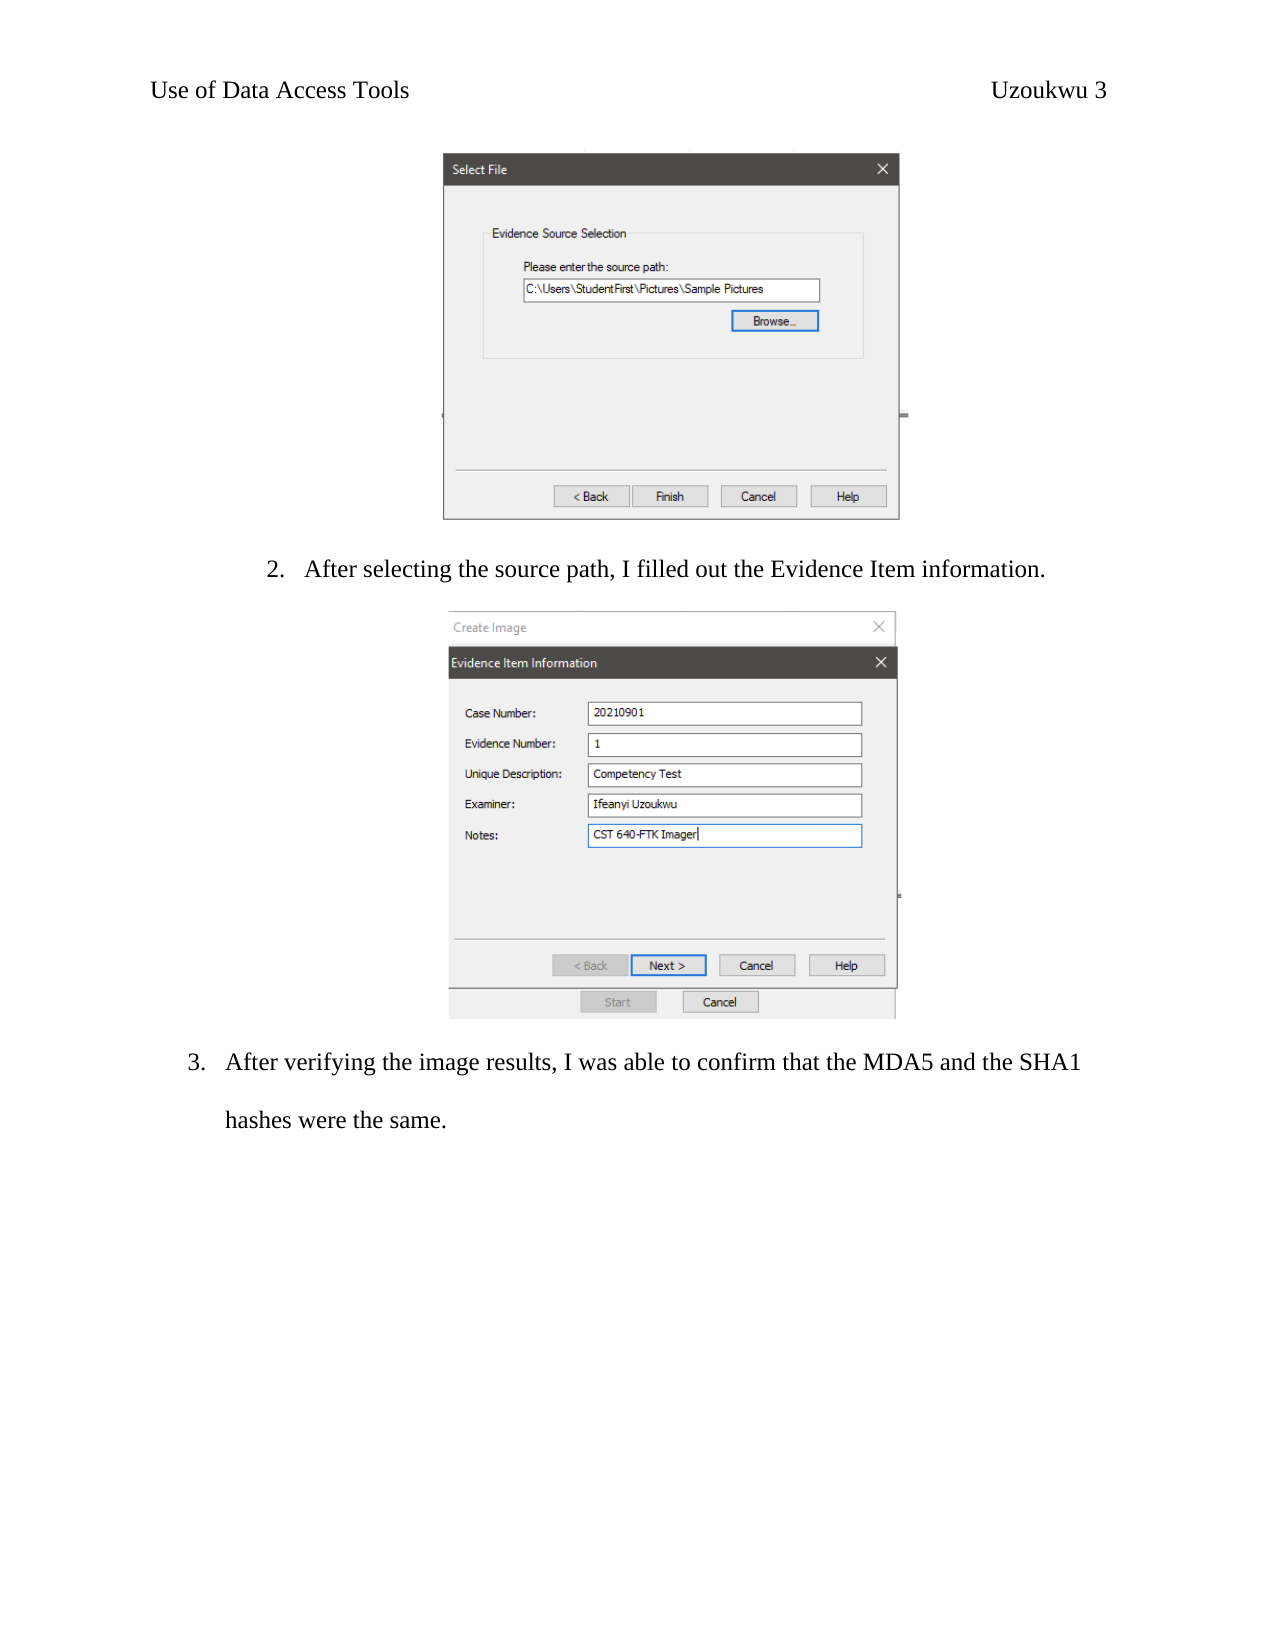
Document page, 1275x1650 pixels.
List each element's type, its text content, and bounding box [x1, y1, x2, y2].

picture [441, 150, 909, 525]
list After verifying the image results, I was able to confirm that the MDA5 and the SHA1 hashes were the same. [187, 1047, 1125, 1133]
picture [448, 611, 902, 1019]
